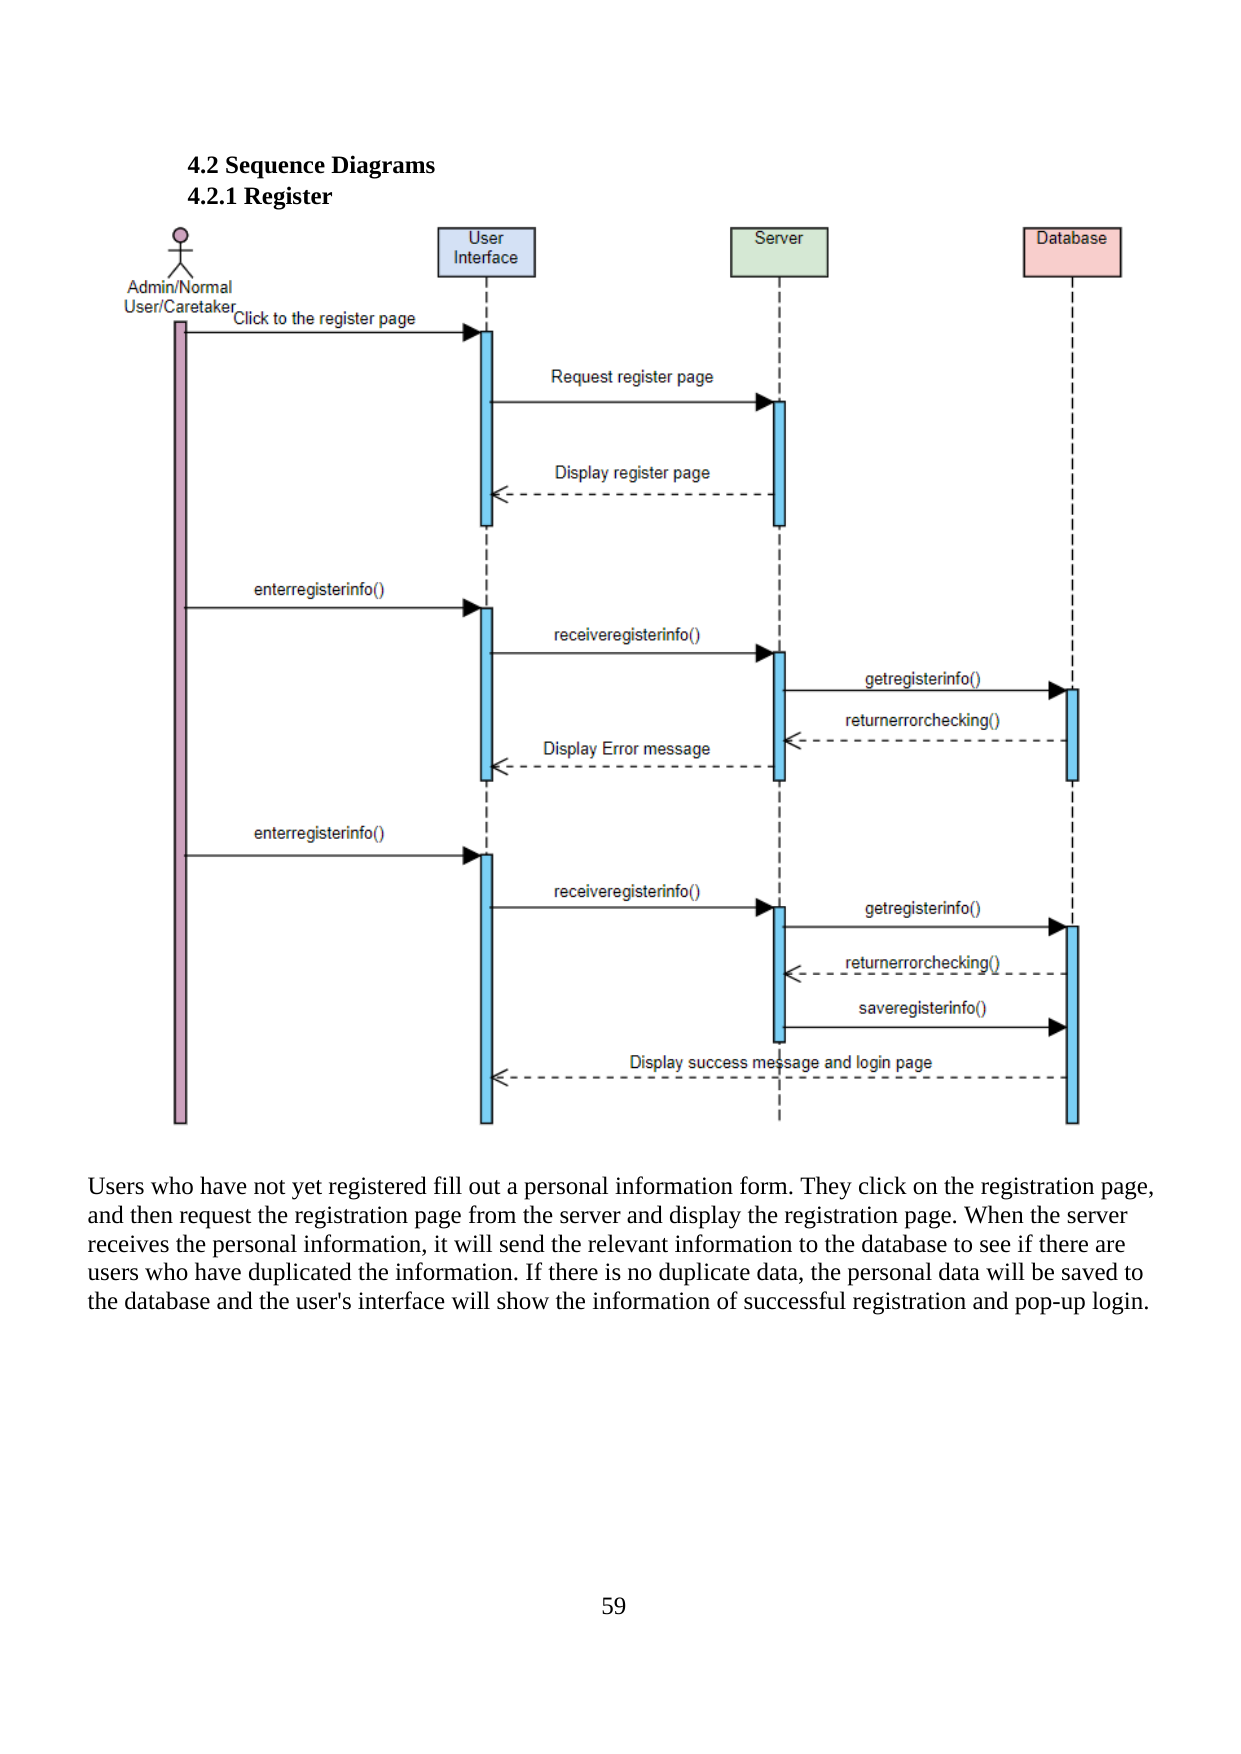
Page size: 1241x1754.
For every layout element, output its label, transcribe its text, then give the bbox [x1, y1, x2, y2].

subtitle 4.2.1 Register [187, 181, 1159, 210]
subtitle 4.2 Sequence Diagrams [112, 150, 1159, 179]
picture [87, 210, 1160, 1172]
text Users who have not yet registered fill out a personal information form. They click on the registration page, and then request the registration page from the server and display the registration page. When the server receives the personal information, it will send the relevant information to the database to see if there are users who have duplicated the information. If there is no duplicate data, the personal data will be saved to the database and the user's interface will show the information of successful registration and pop-up login. [87, 1172, 1159, 1315]
